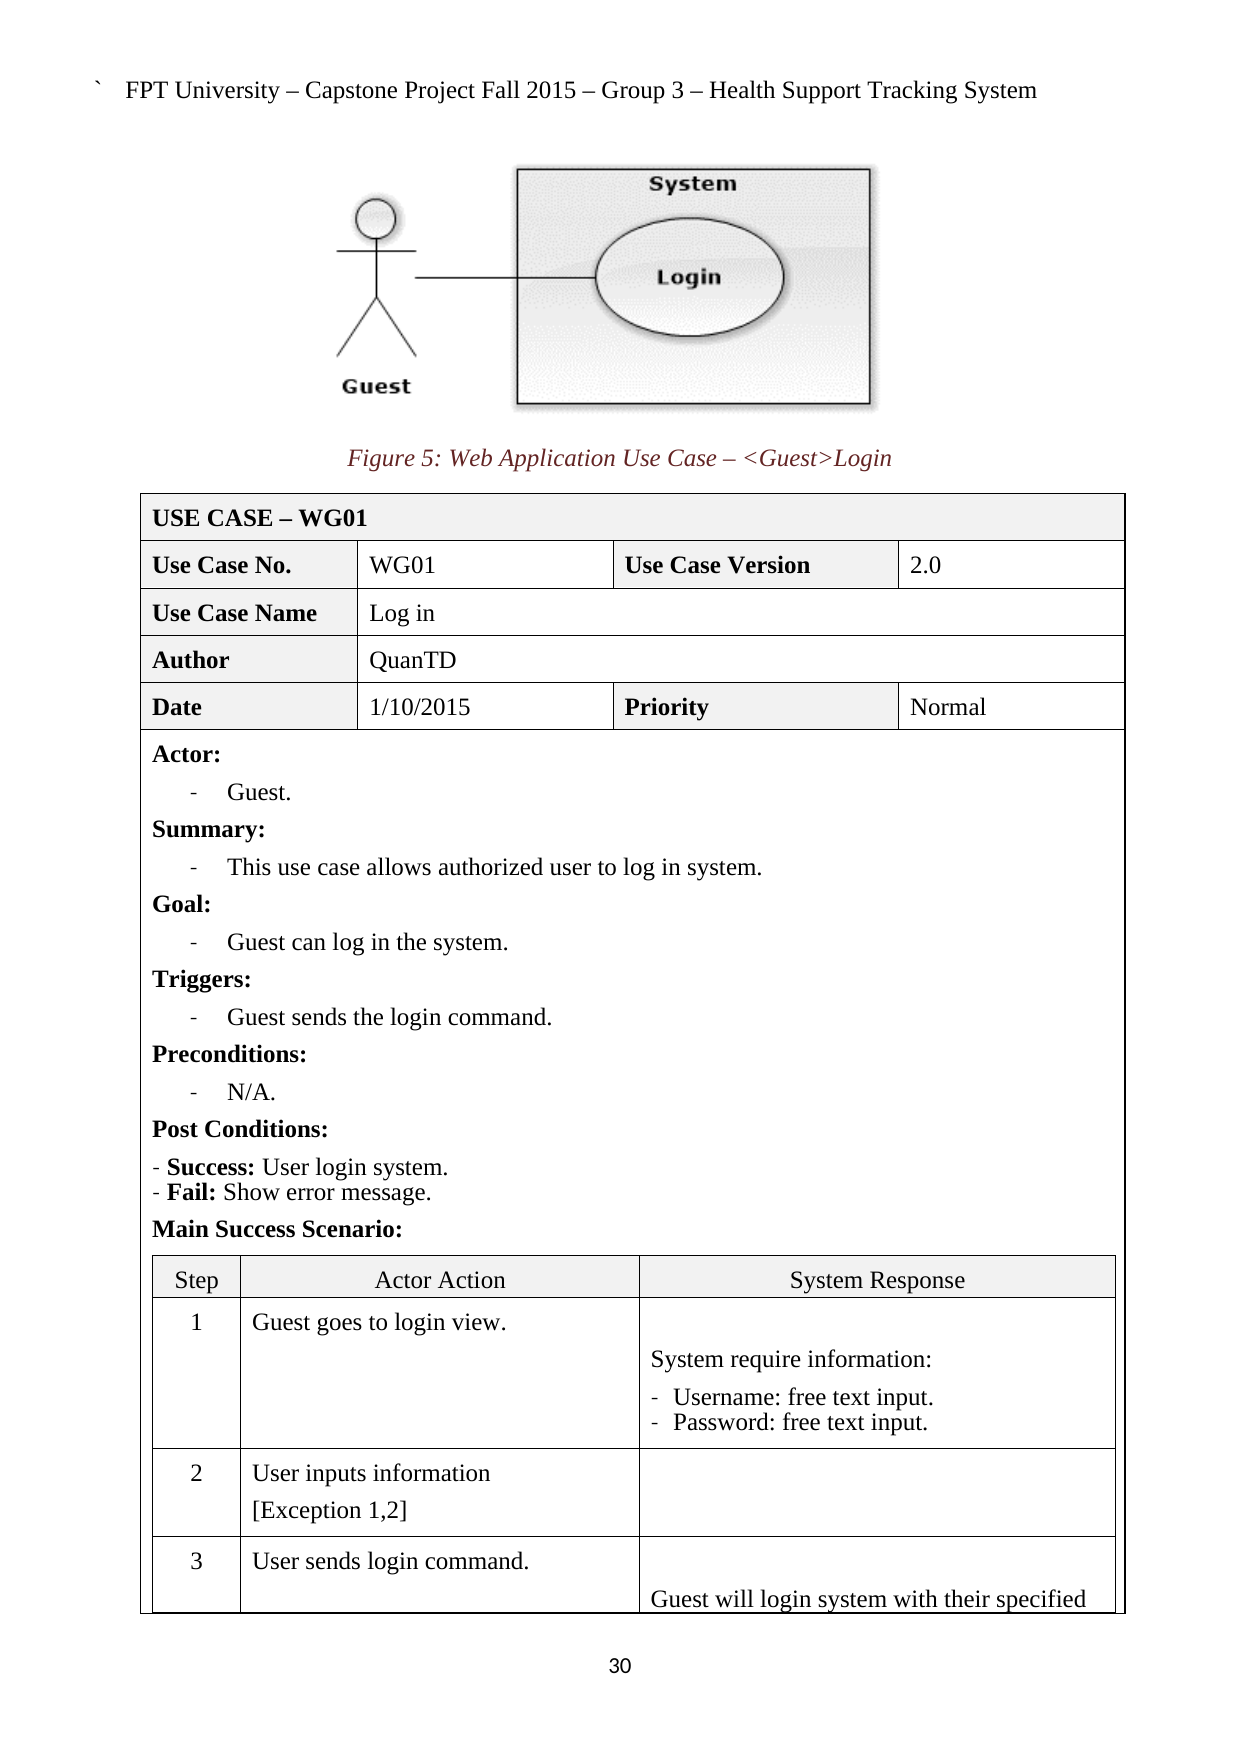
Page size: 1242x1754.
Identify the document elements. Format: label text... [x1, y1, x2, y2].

table_cell Use Case No. [141, 541, 357, 587]
table_cell Date [141, 683, 357, 729]
table_cell WG01 [358, 541, 613, 587]
text Figure 5: Web Application Use Case – <Guest>Login [94, 443, 1146, 472]
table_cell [141, 730, 1124, 1613]
table_cell 2.0 [899, 541, 1124, 587]
table_cell Normal [899, 683, 1124, 729]
table_cell Priority [614, 683, 898, 729]
table_cell 1/10/2015 [358, 683, 613, 729]
table_cell QuanTD [358, 636, 1124, 682]
table_cell Log in [358, 589, 1124, 635]
table_header USE CASE – WG01 [141, 494, 1124, 540]
table_cell Use Case Version [614, 541, 898, 587]
table_cell Author [141, 636, 357, 682]
table_cell Use Case Name [141, 589, 357, 635]
picture [330, 162, 910, 444]
